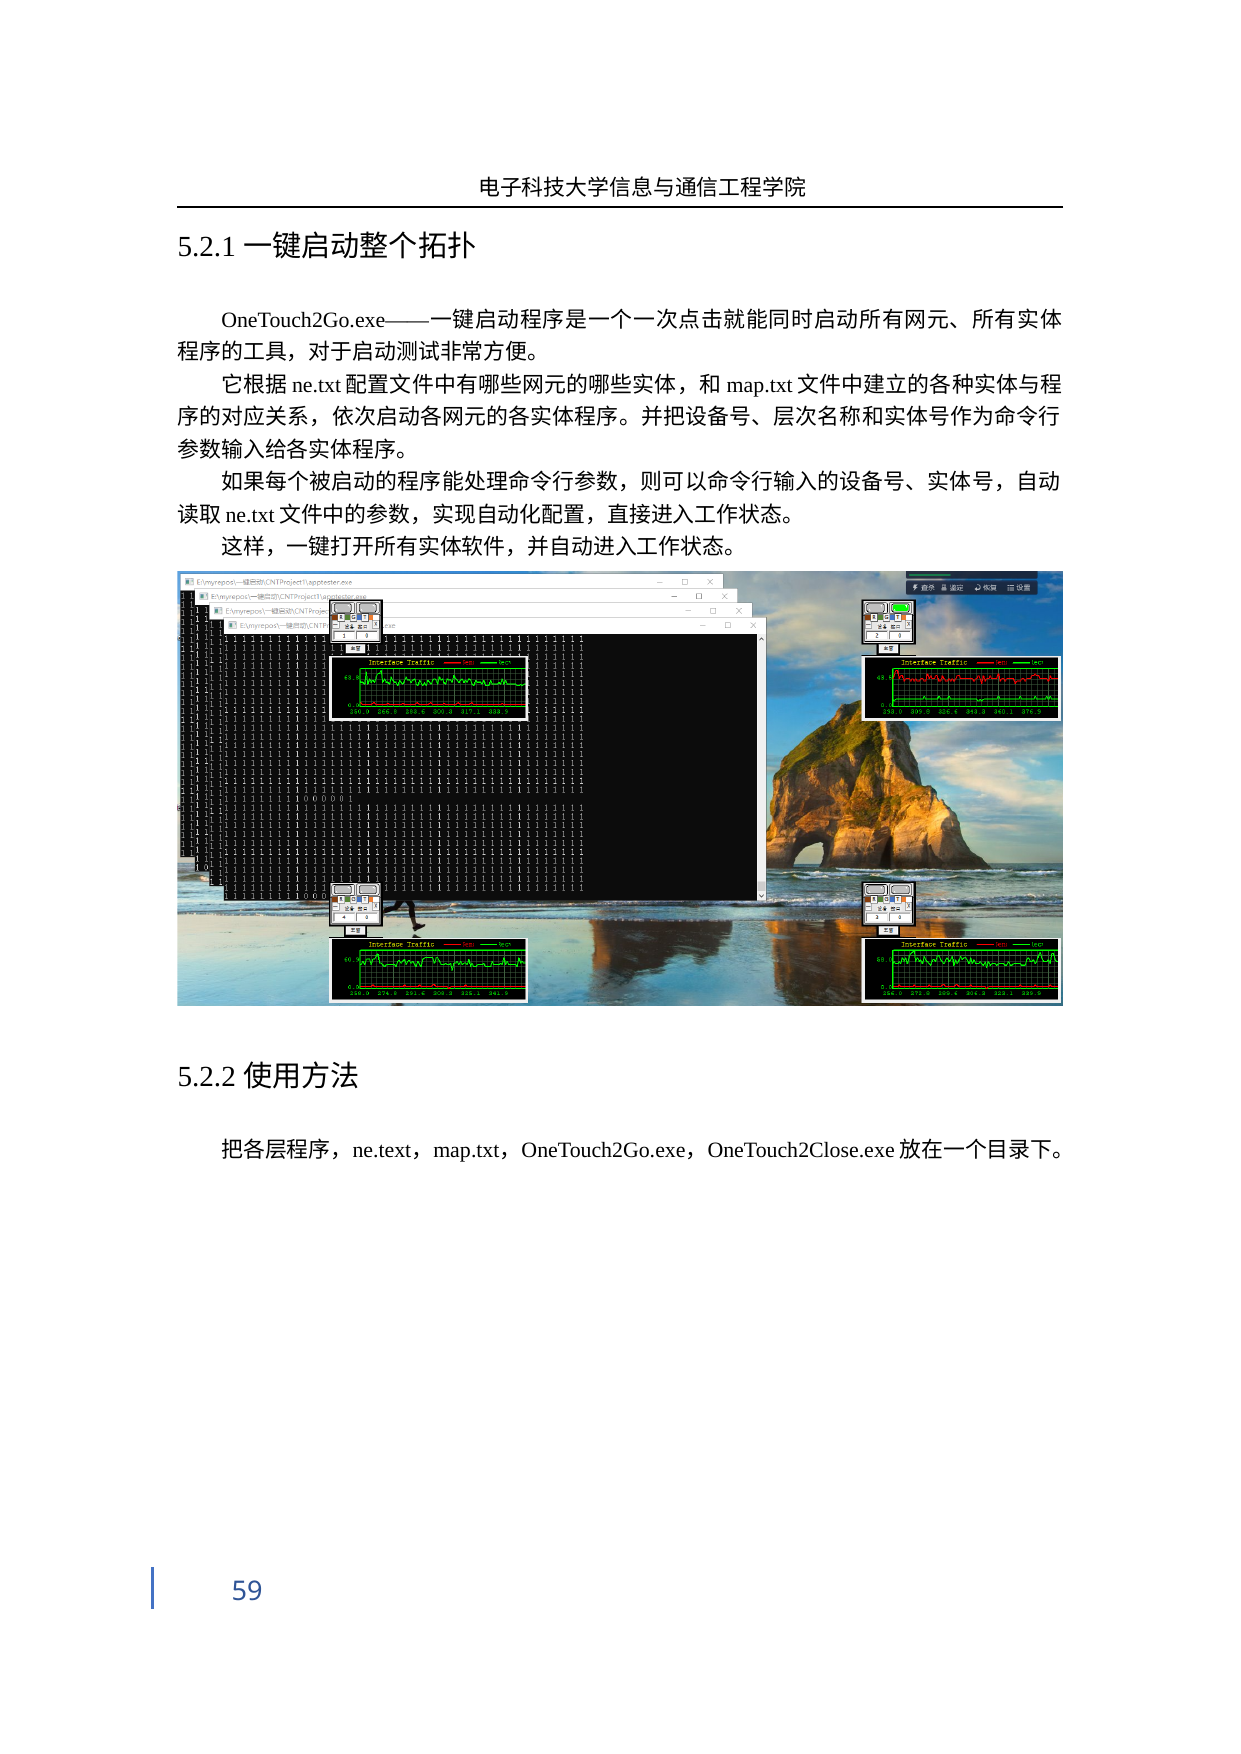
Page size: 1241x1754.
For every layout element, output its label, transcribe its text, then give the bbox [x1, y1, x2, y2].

subtitle 使用方法 [177, 1041, 1063, 1106]
text 这样，一键打开所有实体软件，并自动进入工作状态。 [177, 529, 1063, 561]
text OneTouch2Go.exe——一键启动程序是一个一次点击就能同时启动所有网元、所有实体程序的工具，对于启动测试非常方便。 [177, 301, 1063, 366]
picture [177, 571, 1063, 1006]
text 把各层程序，ne.text，map.txt，OneTouch2Go.exe，OneTouch2Close.exe放在一个目录下。 [177, 1131, 1063, 1164]
subtitle 一键启动整个拓扑 [177, 211, 1063, 276]
text 如果每个被启动的程序能处理命令行参数，则可以命令行输入的设备号、实体号，自动读取ne.txt文件中的参数，实现自动化配置，直接进入工作状态。 [177, 464, 1063, 529]
text 它根据ne.txt配置文件中有哪些网元的哪些实体，和map.txt文件中建立的各种实体与程序的对应关系，依次启动各网元的各实体程序。并把设备号、层次名称和实体号作为命令行参数输入给各实体程序。 [177, 366, 1063, 464]
